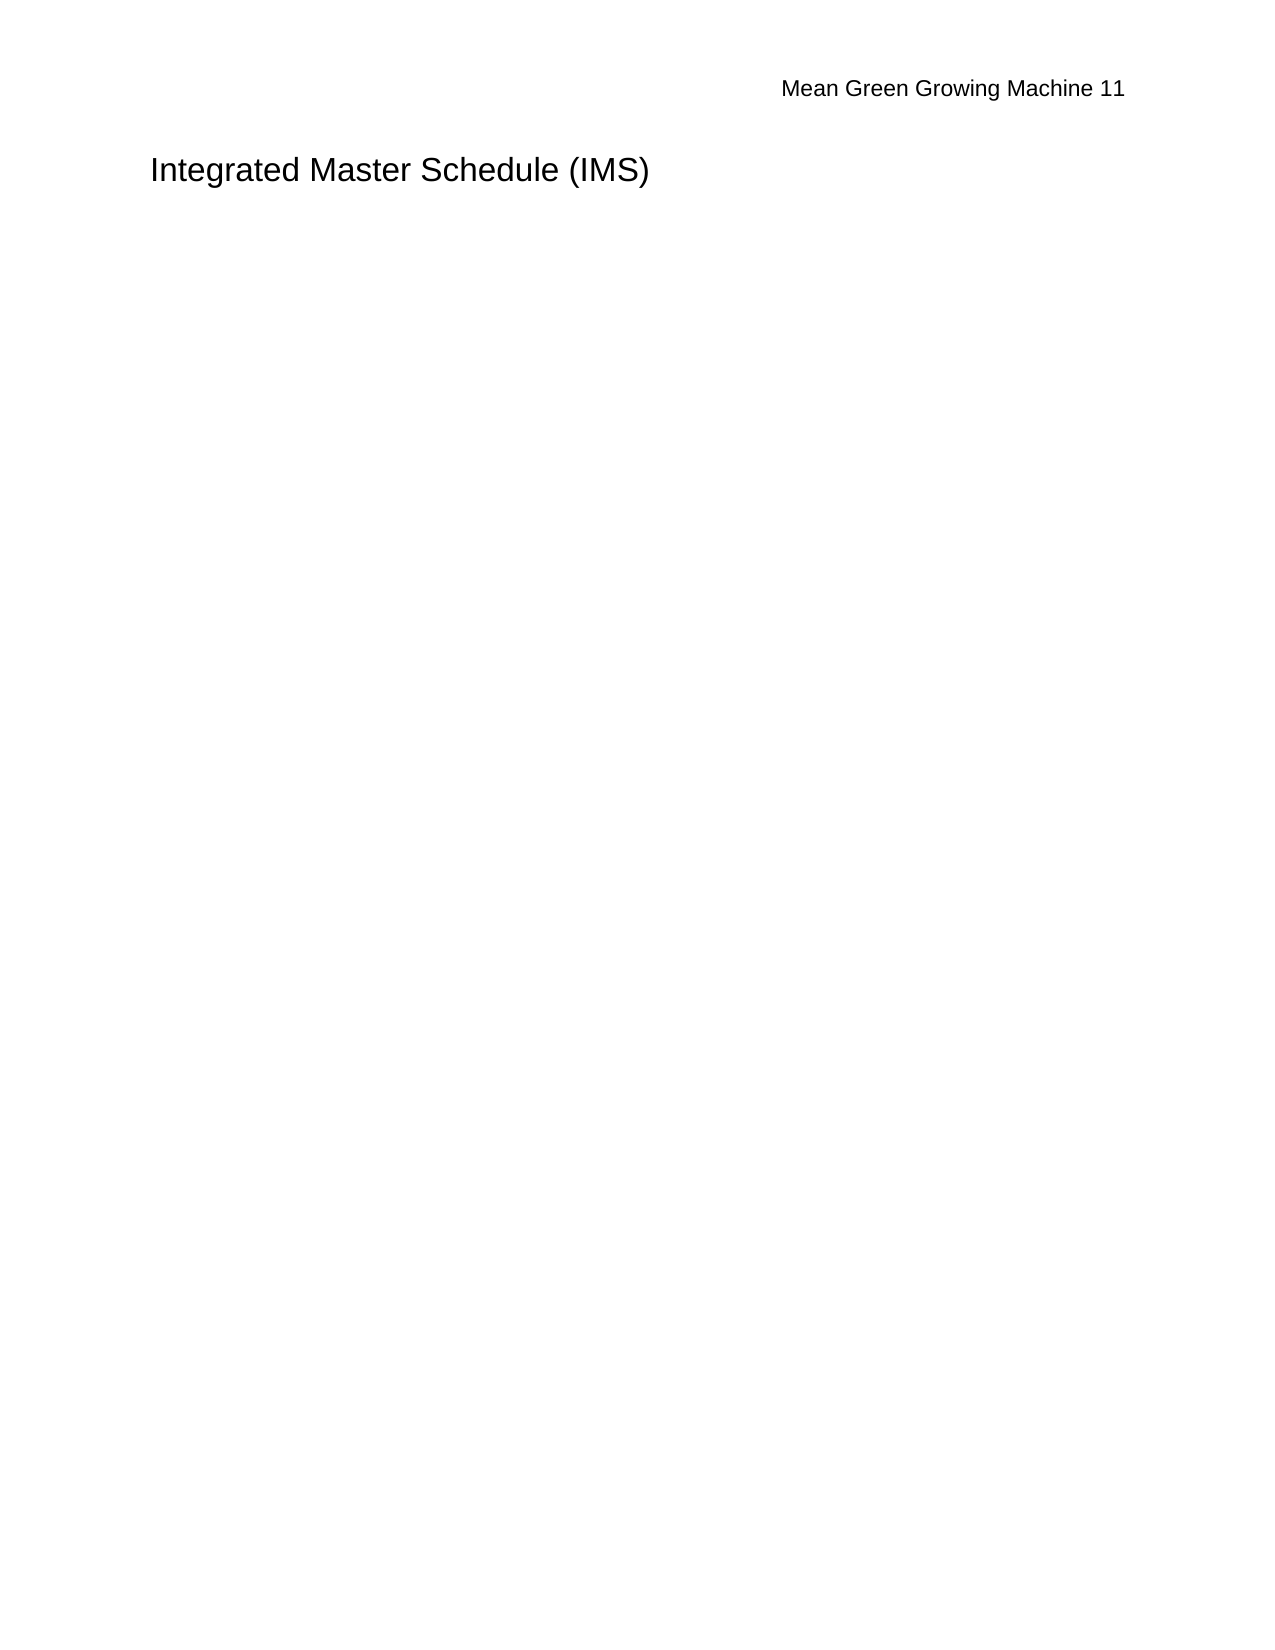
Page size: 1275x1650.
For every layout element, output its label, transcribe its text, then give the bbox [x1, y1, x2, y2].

subtitle Integrated Master Schedule (IMS) [150, 150, 1125, 188]
